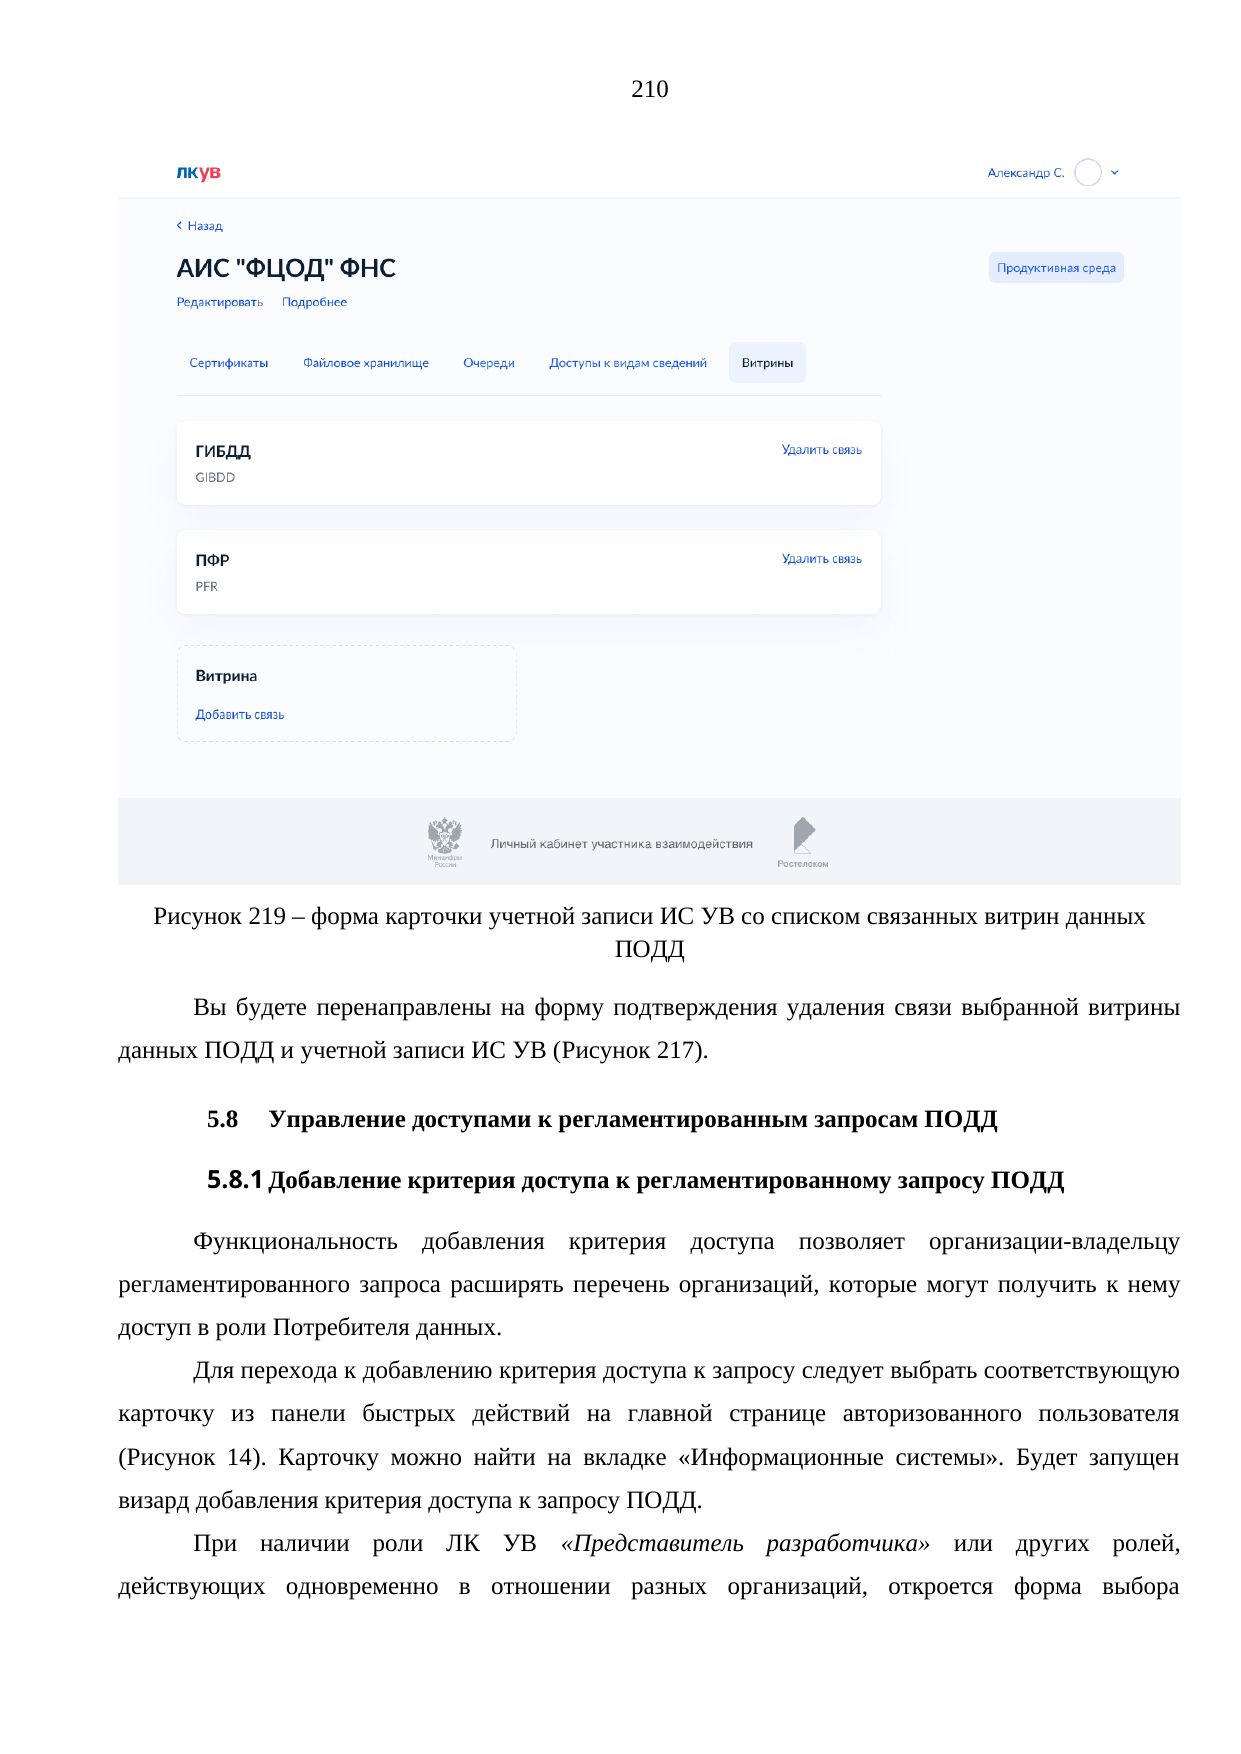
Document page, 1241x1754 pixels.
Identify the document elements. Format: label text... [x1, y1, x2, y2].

text Вы будете перенаправлены на форму подтверждения удаления связи выбранной витрины данных ПОДД и учетной записи ИС УВ (Рисунок 217). [118, 992, 1181, 1064]
picture [118, 147, 1182, 885]
subtitle Управление доступами к регламентированным запросам ПОДД [207, 1104, 1181, 1132]
text Функциональность добавления критерия доступа позволяет организации-владельцу регламентированного запроса расширять перечень организаций, которые могут получить к нему доступ в роли Потребителя данных. [118, 1226, 1181, 1341]
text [118, 1528, 1181, 1600]
subtitle Добавление критерия доступа к регламентированному запросу ПОДД [207, 1162, 1181, 1196]
text Рисунок 219 – форма карточки учетной записи ИС УВ со списком связанных витрин данных ПОДД [118, 901, 1181, 963]
text Для перехода к добавлению критерия доступа к запросу следует выбрать соответствующую карточку из панели быстрых действий на главной странице авторизованного пользователя (Рисунок 14). Карточку можно найти на вкладке «Информационные системы». Будет запущен визард добавления критерия доступа к запросу ПОДД. [118, 1355, 1181, 1513]
